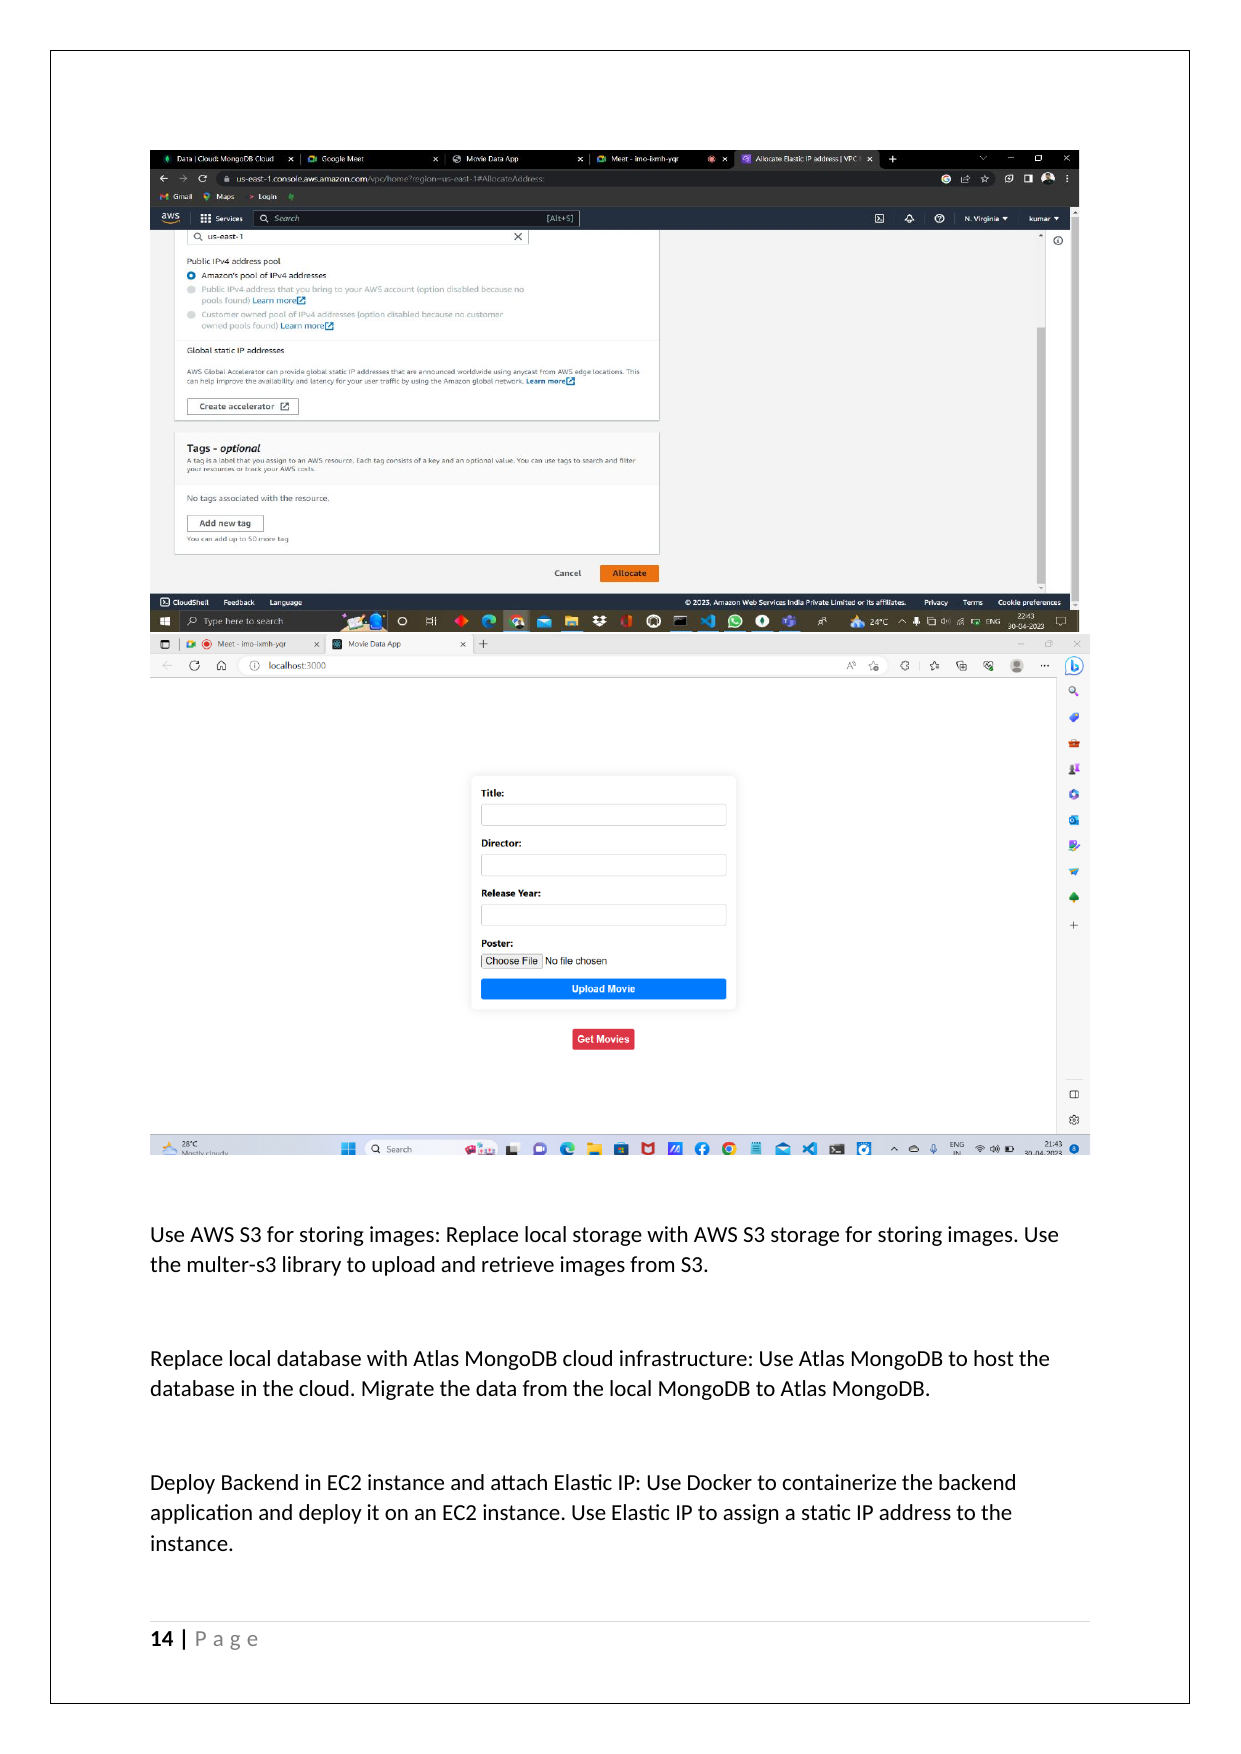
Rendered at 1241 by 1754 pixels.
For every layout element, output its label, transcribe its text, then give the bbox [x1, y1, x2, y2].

text Deploy Backend in EC2 instance and attach Elastic IP: Use Docker to containerize the backend application and deploy it on an EC2 instance. Use Elastic IP to assign a static IP address to the instance. [150, 1468, 1090, 1557]
text Replace local database with Atlas MongoDB cloud infrastructure: Use Atlas MongoDB to host the database in the cloud. Migrate the data from the local MongoDB to Atlas MongoDB. [150, 1344, 1090, 1403]
picture [150, 150, 1080, 632]
picture [150, 634, 1091, 1155]
text Use AWS S3 for storing images: Replace local storage with AWS S3 storage for storing images. Use the multer-s3 library to upload and retrieve images from S3. [150, 1220, 1090, 1279]
